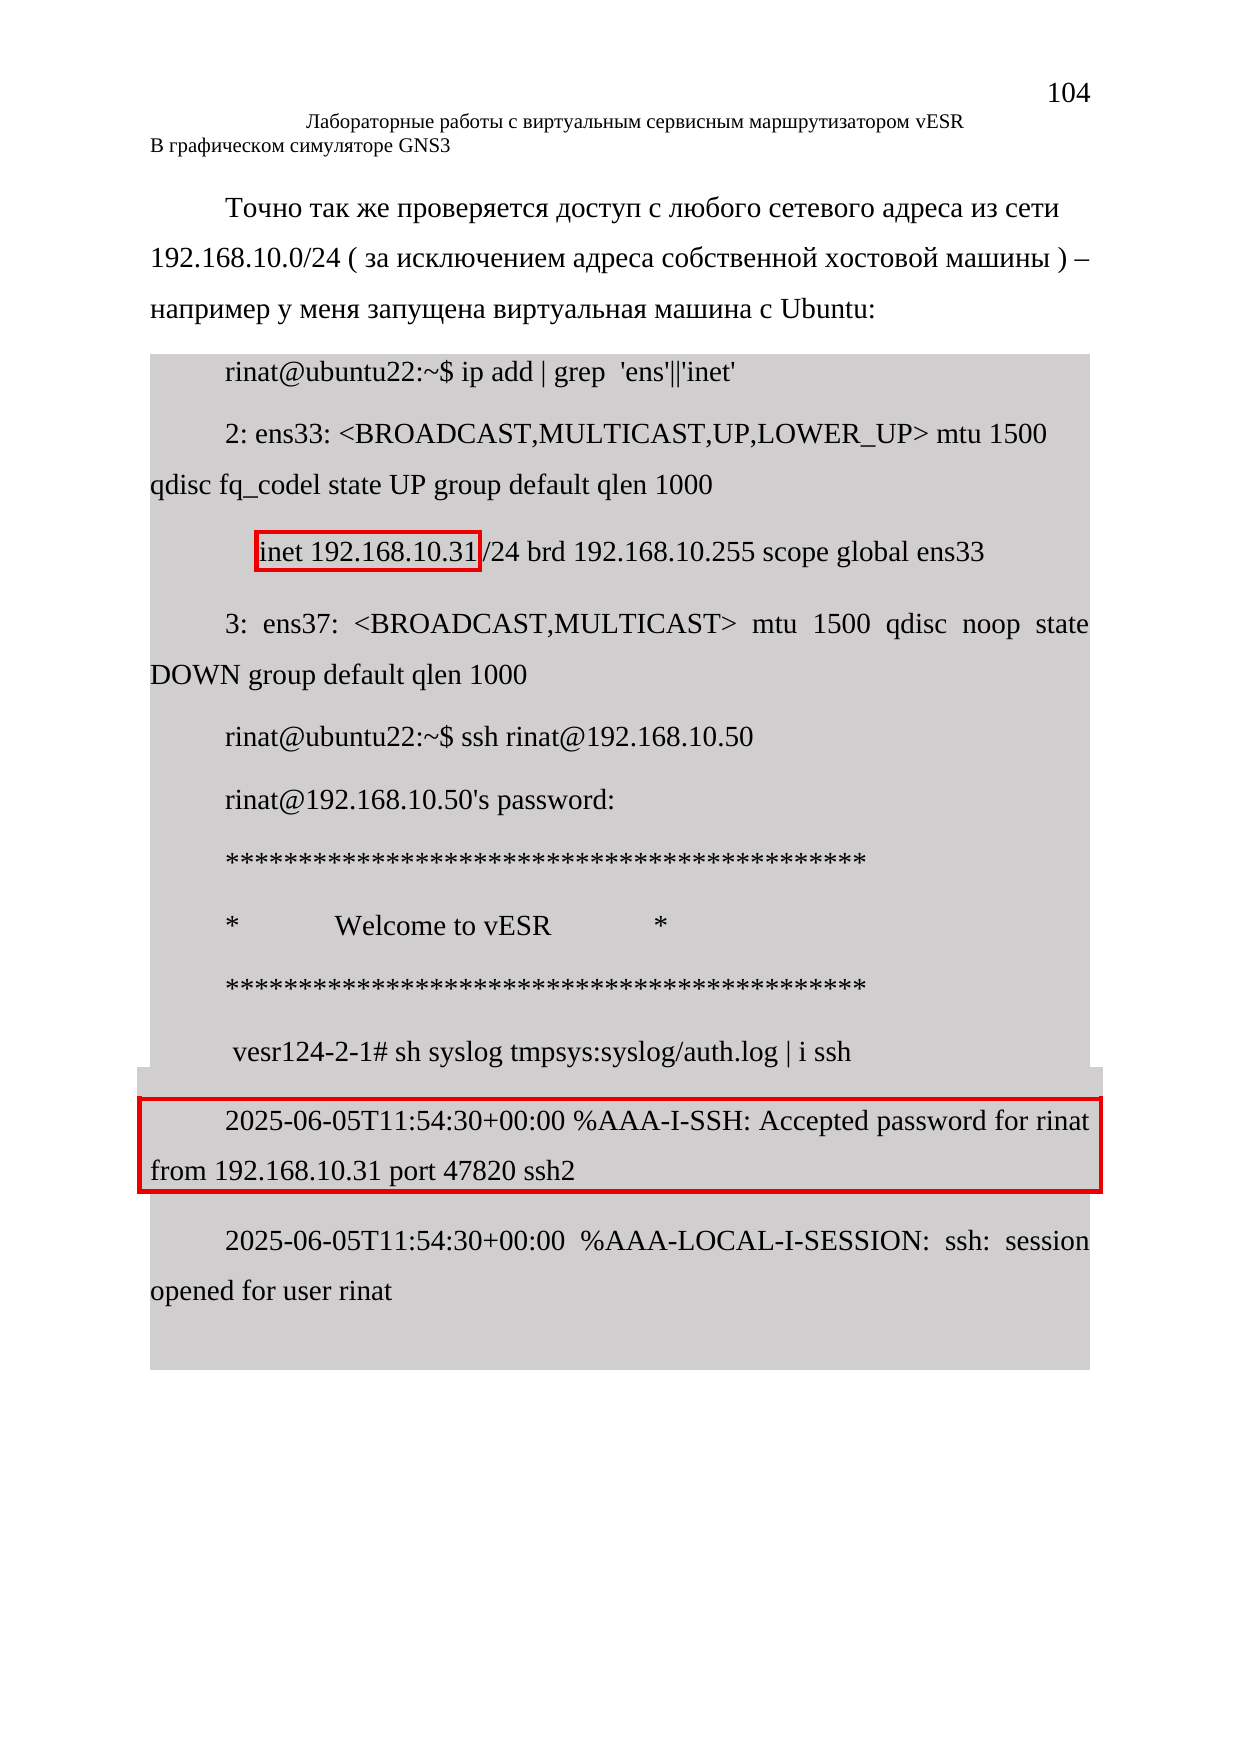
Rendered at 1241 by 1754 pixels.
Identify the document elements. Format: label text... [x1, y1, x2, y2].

text rinat@ubuntu22:~$ ssh rinat@192.168.10.50 [150, 719, 1090, 753]
text ******************************************** [150, 971, 1090, 1004]
text inet 192.168.10.31/24 brd 192.168.10.255 scope global ens33 [482, 529, 1090, 572]
text inet 192.168.10.31/24 brd 192.168.10.255 scope global ens33 [150, 529, 481, 572]
text 3: ens37: <BROADCAST,MULTICAST> mtu 1500 qdisc noop state DOWN group default qlen 1000 [150, 606, 1090, 690]
text * Welcome to vESR * [150, 908, 1090, 942]
text ******************************************** [150, 845, 1090, 879]
text vesr124-2-1# sh syslog tmpsys:syslog/auth.log | i ssh [150, 1034, 1090, 1067]
text 2025-06-05T11:54:30+00:00 %AAA-LOCAL-I-SESSION: ssh: session opened for user rinat [150, 1223, 1090, 1307]
text rinat@192.168.10.50's password: [150, 782, 1090, 816]
text Точно так же проверяется доступ с любого сетевого адреса из сети 192.168.10.0/24 ( за исключением адреса собственной хостовой машины ) – например у меня запущена виртуальная машина с Ubuntu: [150, 190, 1090, 324]
text 2025-06-05T11:54:30+00:00 %AAA-I-SSH: Accepted password for rinat from 192.168.10.31 port 47820 ssh2 [142, 1101, 1099, 1189]
text 2: ens33: <BROADCAST,MULTICAST,UP,LOWER_UP> mtu 1500 qdisc fq_codel state UP group default qlen 1000 [150, 416, 1090, 500]
text rinat@ubuntu22:~$ ip add | grep 'ens'||'inet' [150, 354, 1090, 387]
